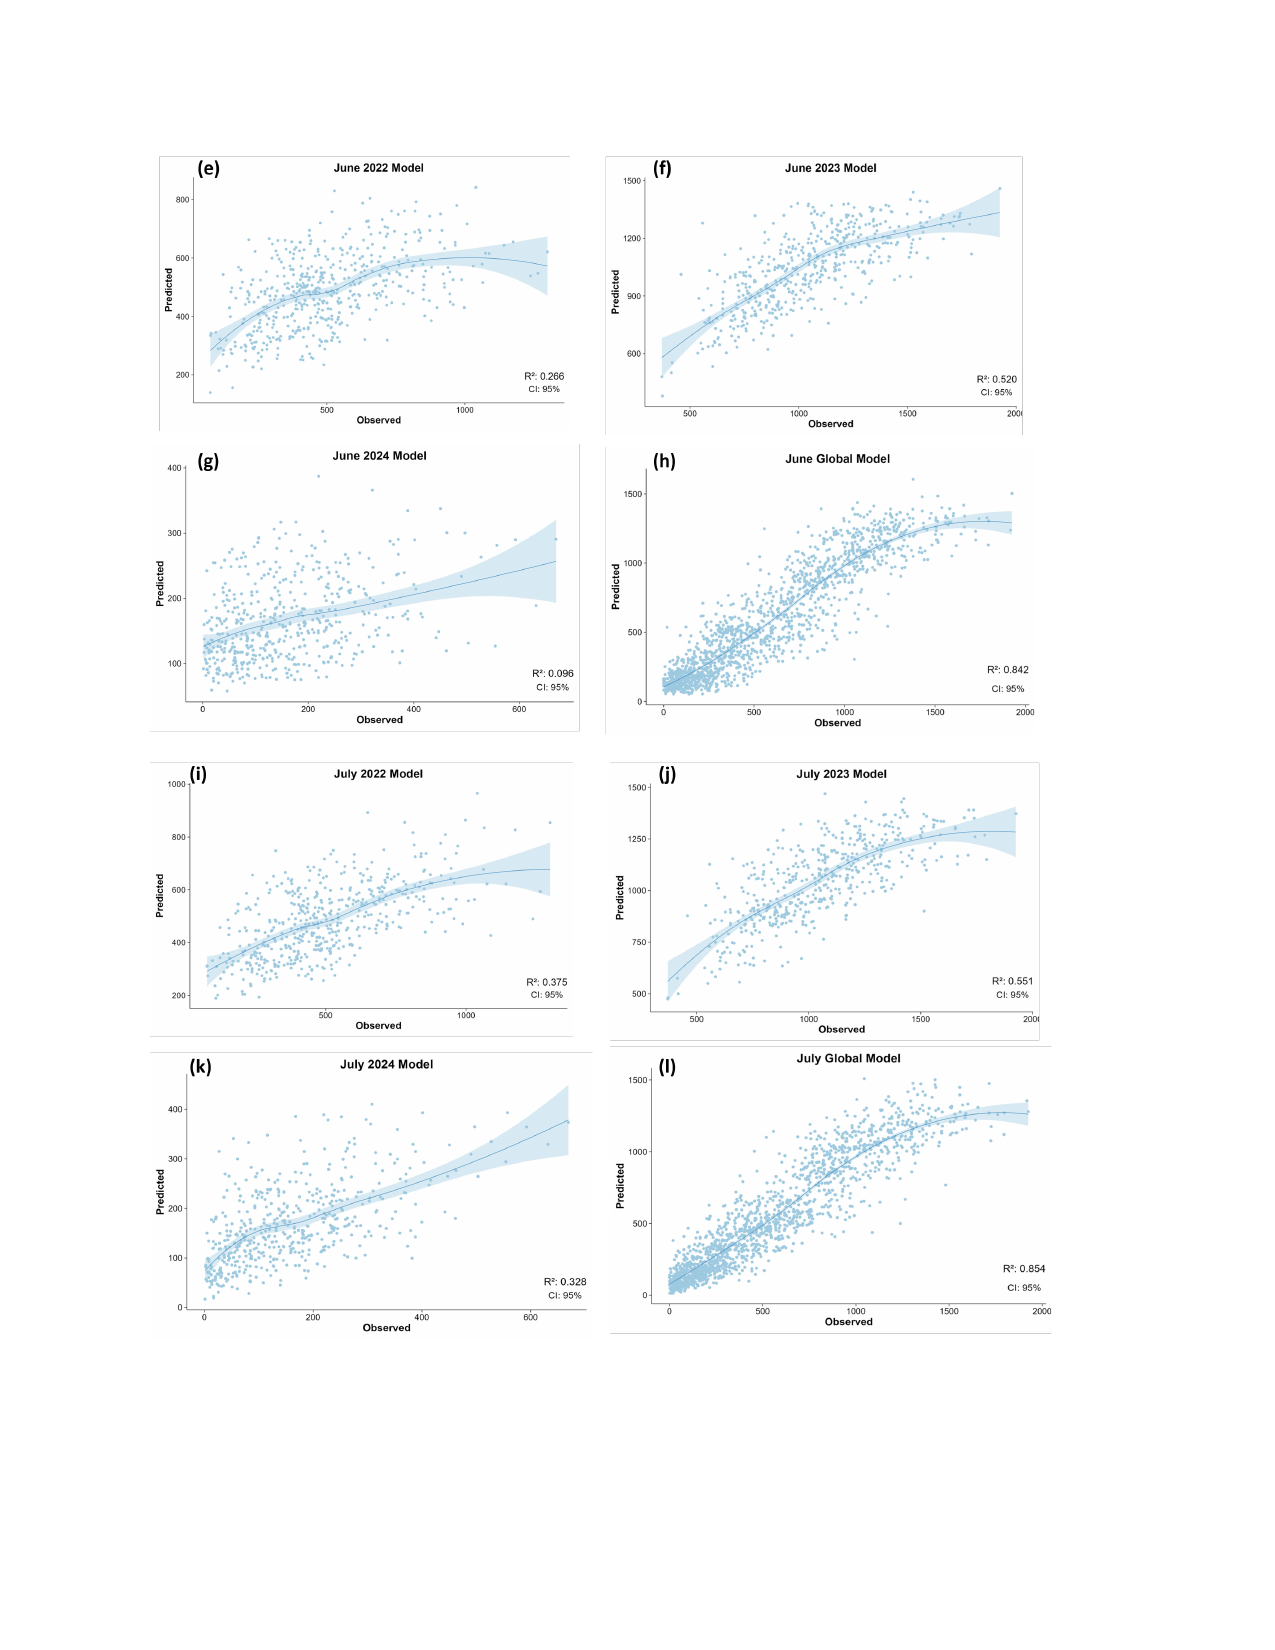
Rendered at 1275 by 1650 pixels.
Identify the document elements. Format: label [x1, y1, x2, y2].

picture [150, 755, 1052, 1339]
picture [150, 150, 1035, 734]
